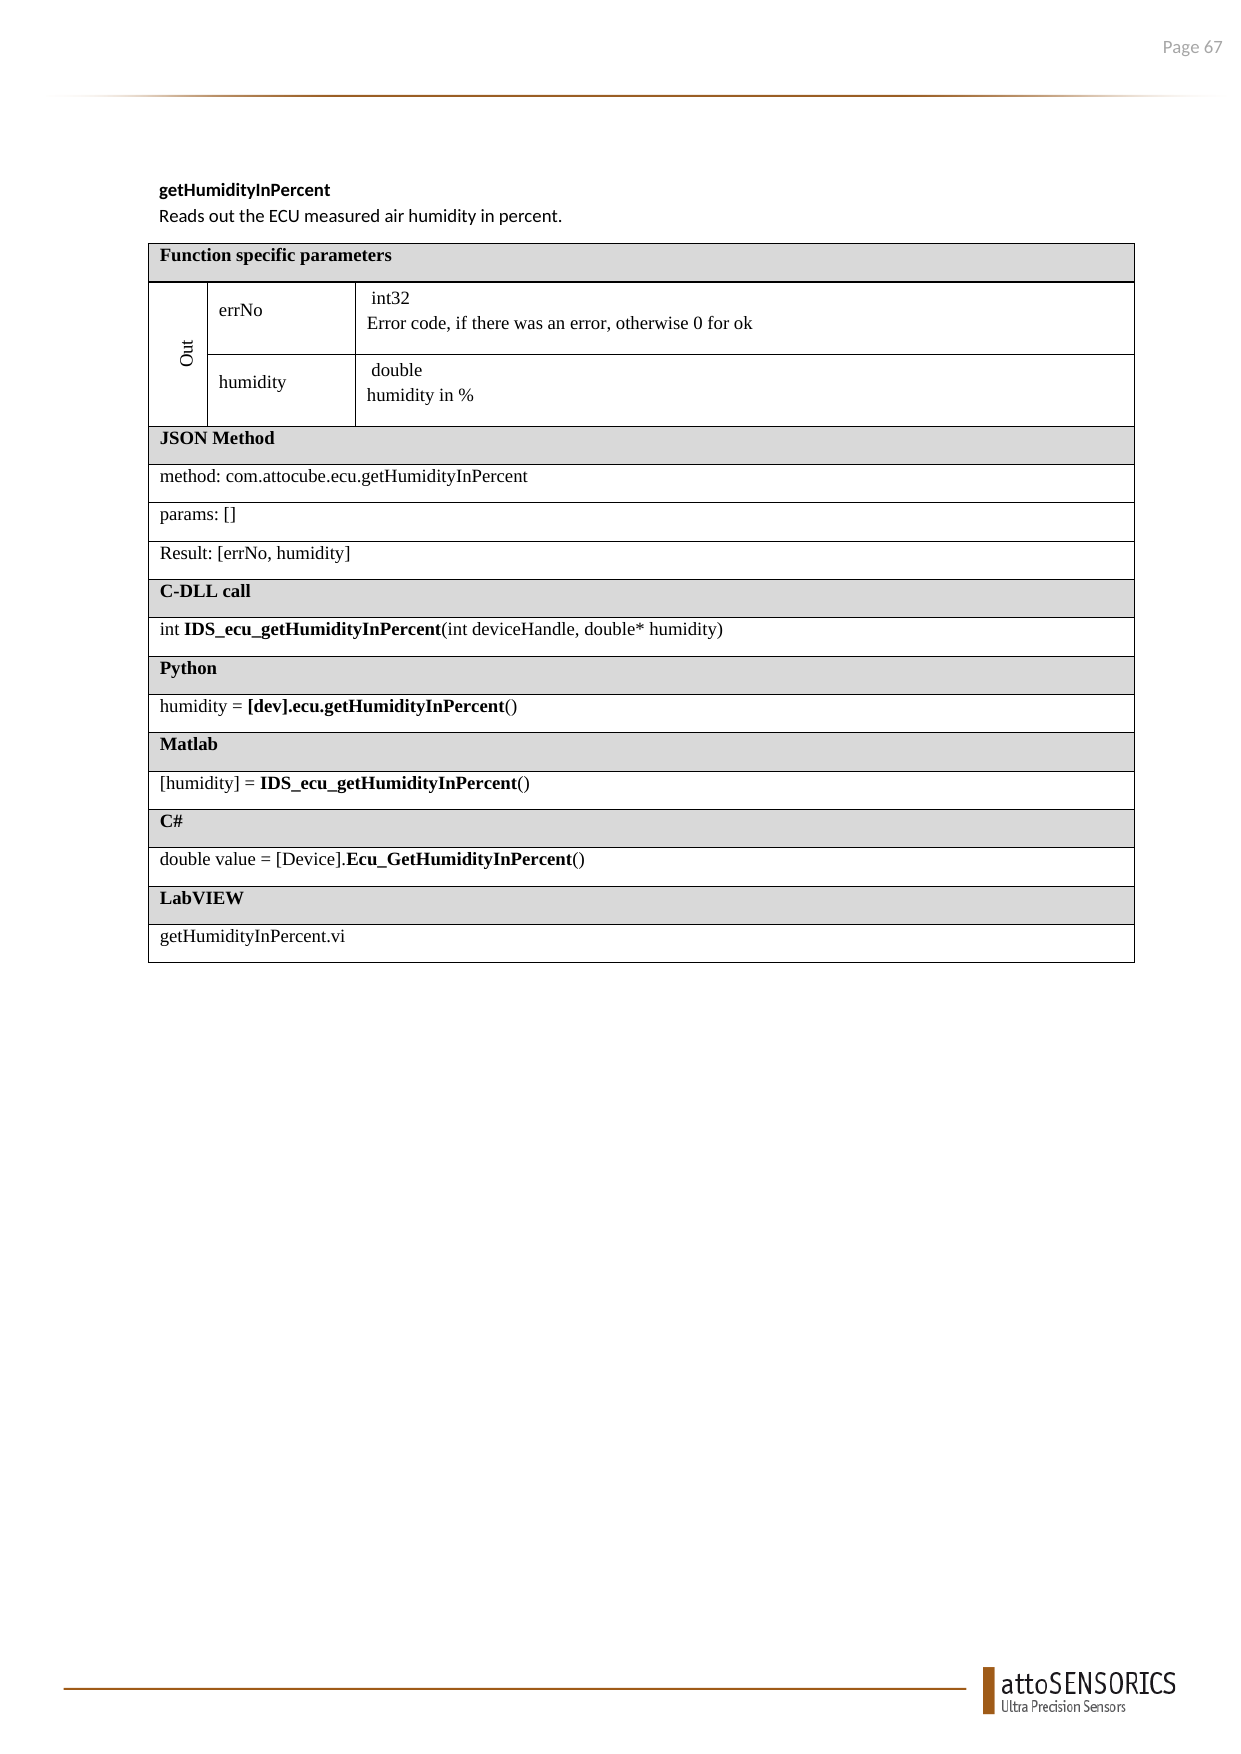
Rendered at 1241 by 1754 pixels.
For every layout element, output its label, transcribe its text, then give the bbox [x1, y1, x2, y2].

table_header Function specific parameters [149, 244, 1134, 281]
table_cell Result: [errNo, humidity] [149, 542, 1134, 579]
table_header Out [149, 283, 207, 426]
table_header int IDS_ecu_getHumidityInPercent(int deviceHandle, double* humidity) [149, 618, 1134, 656]
table_header method: com.attocube.ecu.getHumidityInPercent [149, 465, 1134, 502]
table_header humidity = [dev].ecu.getHumidityInPercent() [149, 695, 1134, 732]
table_header double value = [Device].Ecu_GetHumidityInPercent() [149, 848, 1134, 886]
table_header Matlab [149, 733, 1134, 771]
table_header int32 Error code, if there was an error, otherwise 0 for ok [356, 283, 1134, 353]
table_header JSON Method [149, 427, 1134, 464]
picture [63, 1666, 1214, 1715]
table_cell params: [] [149, 503, 1134, 541]
table_header errNo [208, 283, 355, 353]
table_header LabVIEW [149, 887, 1134, 924]
table_cell double humidity in % [356, 355, 1134, 426]
table_header C-DLL call [149, 580, 1134, 617]
picture [46, 84, 1228, 110]
table_header getHumidityInPercent Reads out the ECU measured air humidity in percent. [148, 178, 1134, 243]
table_header [humidity] = IDS_ecu_getHumidityInPercent() [149, 772, 1134, 809]
table_header Python [149, 657, 1134, 694]
table_header C# [149, 810, 1134, 847]
table_header getHumidityInPercent.vi [149, 925, 1134, 962]
table_cell humidity [208, 355, 355, 426]
